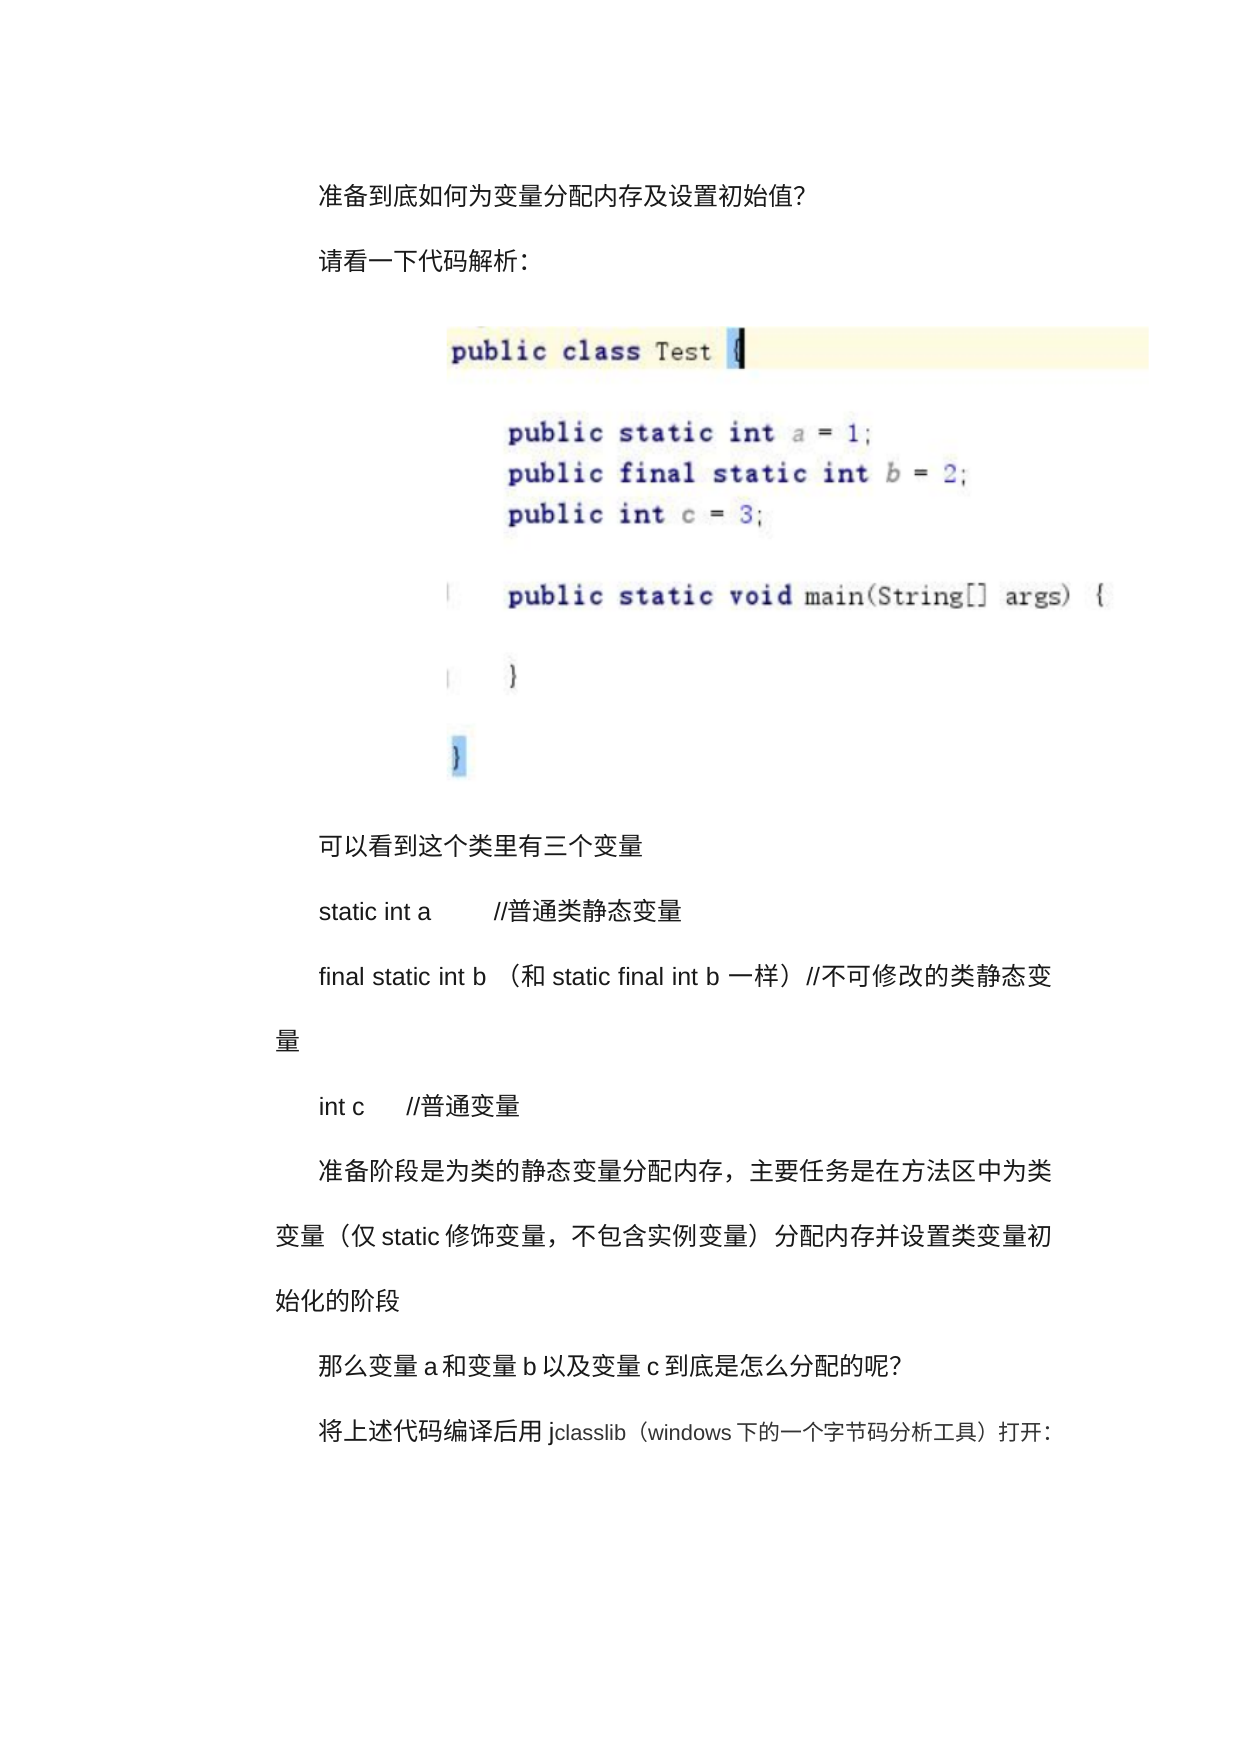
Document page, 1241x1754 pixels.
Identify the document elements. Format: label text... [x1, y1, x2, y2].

text final static int b （和static final int b 一样）//不可修改的类静态变量 [275, 942, 1053, 1072]
text 将上述代码编译后用jclasslib（windows下的一个字节码分析工具）打开： [275, 1397, 1053, 1462]
text static int a //普通类静态变量 [275, 877, 1053, 942]
text 可以看到这个类里有三个变量 [275, 812, 1053, 877]
text 准备到底如何为变量分配内存及设置初始值？ [275, 162, 1053, 227]
text 请看一下代码解析： [275, 227, 1053, 292]
text 准备阶段是为类的静态变量分配内存，主要任务是在方法区中为类变量（仅static修饰变量，不包含实例变量）分配内存并设置类变量初始化的阶段 [275, 1137, 1053, 1332]
text int c //普通变量 [275, 1072, 1053, 1137]
picture [318, 292, 1207, 803]
text 那么变量a和变量b以及变量c到底是怎么分配的呢？ [275, 1332, 1053, 1397]
